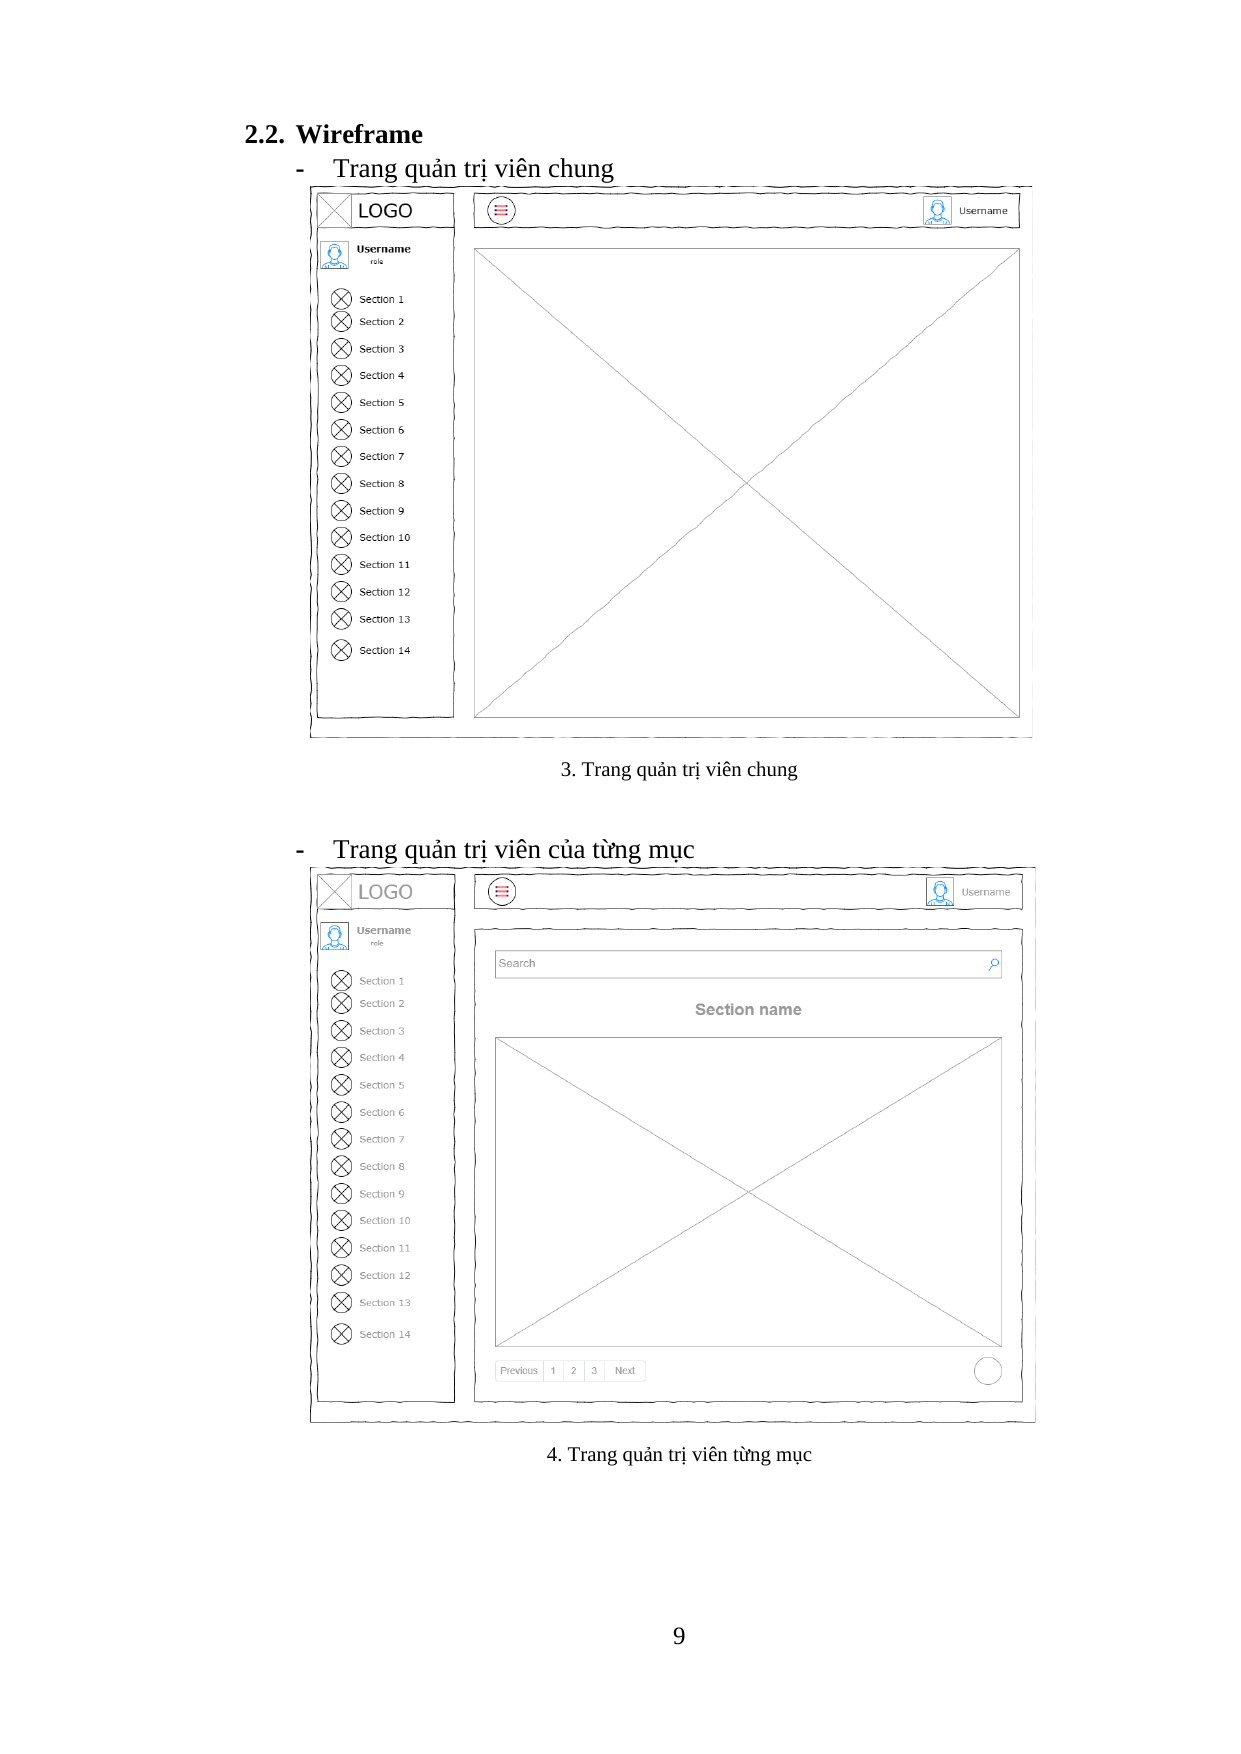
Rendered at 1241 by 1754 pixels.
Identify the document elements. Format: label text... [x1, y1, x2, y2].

list Wireframe [244, 118, 1152, 149]
text 3. Trang quản trị viên chung [207, 757, 1152, 781]
text 4. Trang quản trị viên từng mục [207, 1442, 1152, 1466]
picture [310, 186, 1033, 738]
picture [310, 867, 1036, 1423]
list Trang quản trị viên của từng mục [295, 833, 1152, 864]
list Trang quản trị viên chung [295, 152, 1152, 183]
